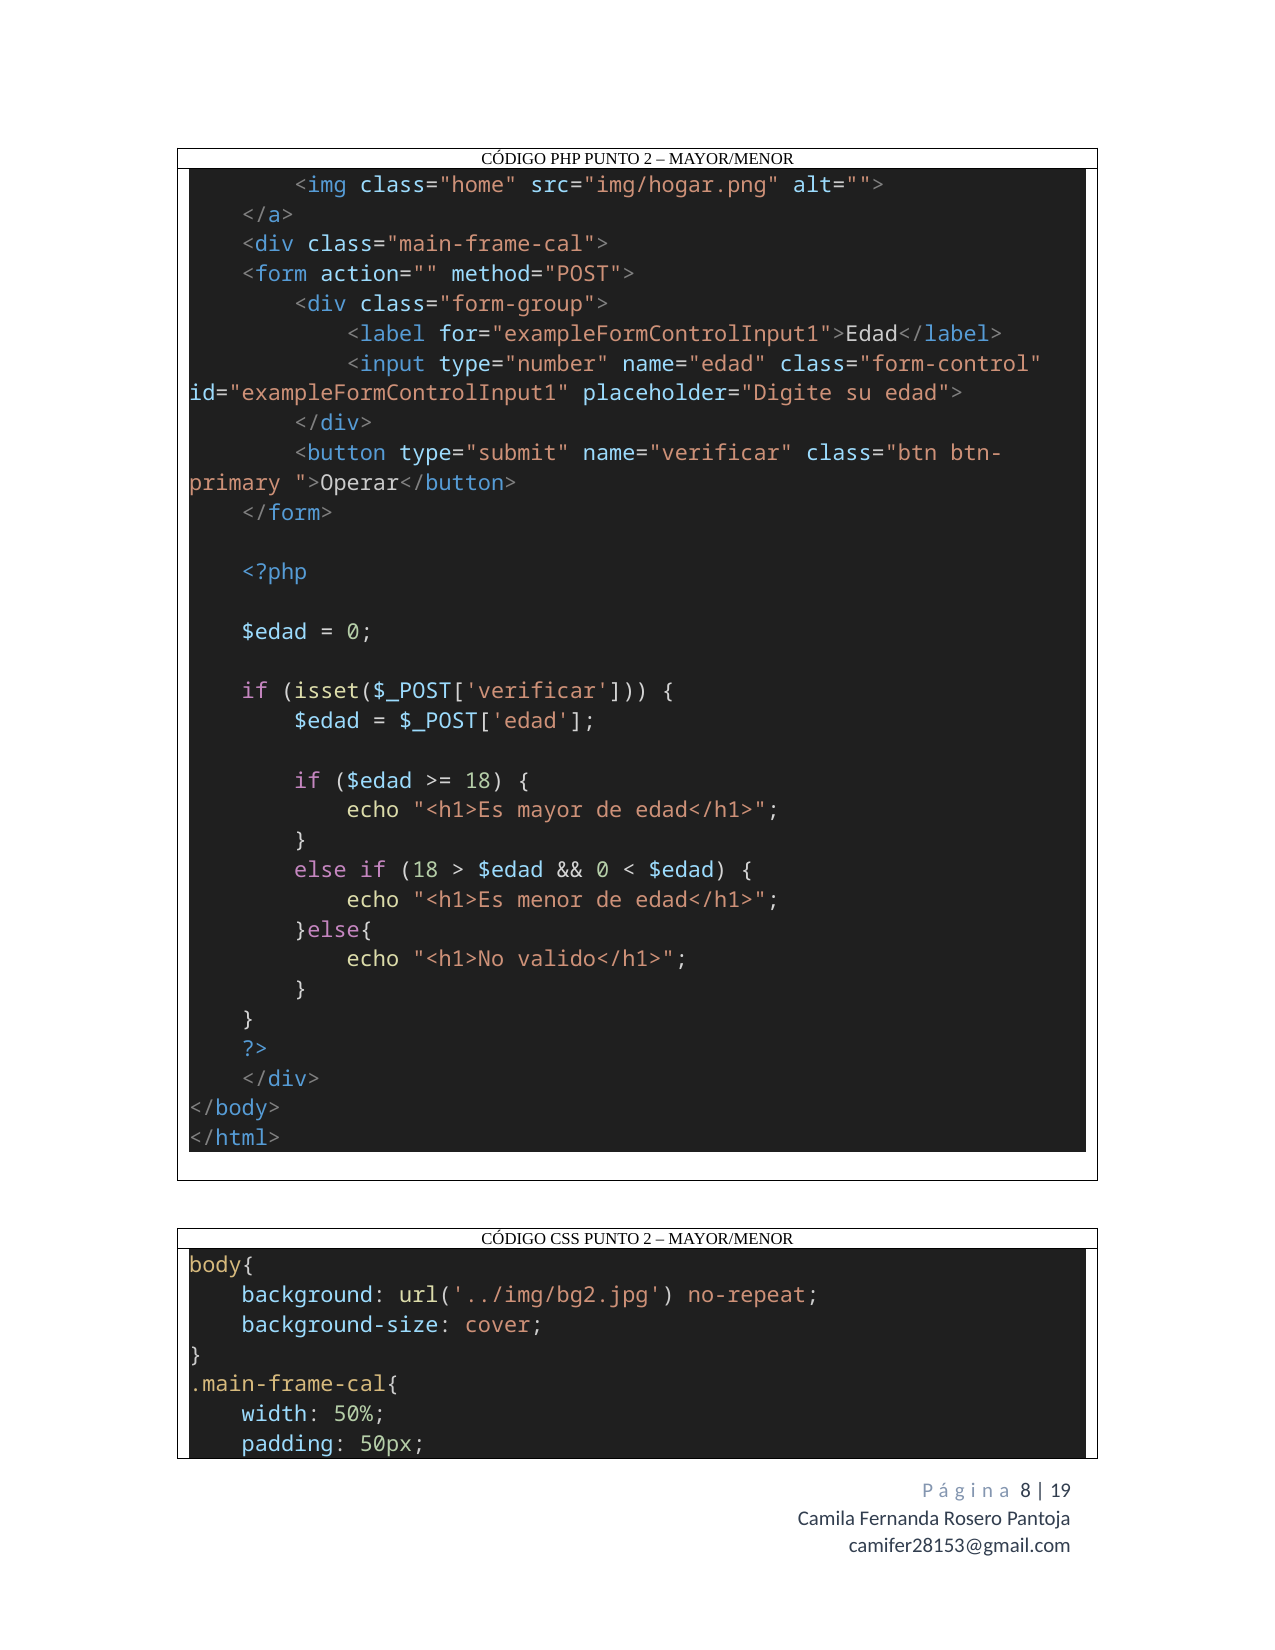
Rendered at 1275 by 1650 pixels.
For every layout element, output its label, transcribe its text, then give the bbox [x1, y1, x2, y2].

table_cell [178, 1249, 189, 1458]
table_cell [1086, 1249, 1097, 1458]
table_header CÓDIGO PHP PUNTO 2 – MAYOR/MENOR [178, 149, 1097, 168]
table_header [178, 1229, 1097, 1248]
